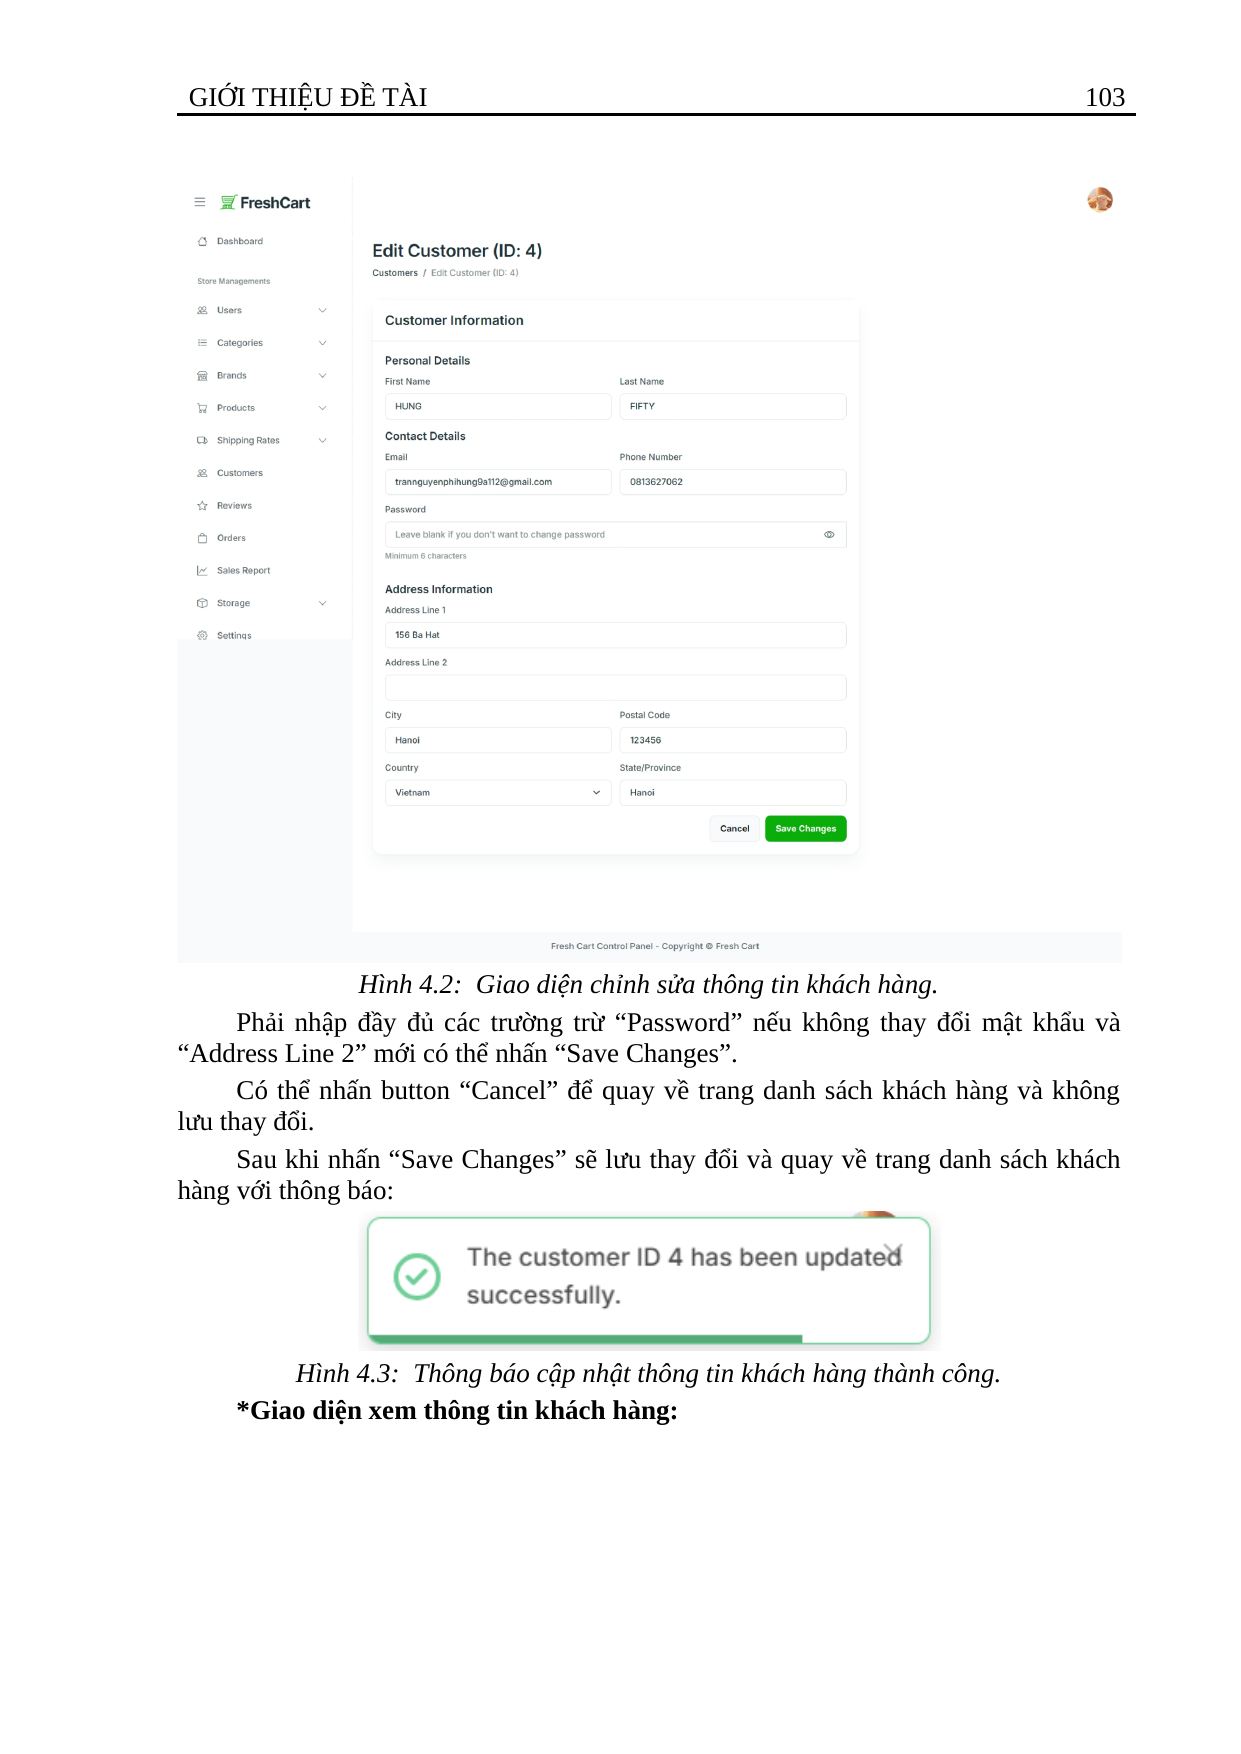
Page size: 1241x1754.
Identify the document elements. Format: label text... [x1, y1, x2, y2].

text Phải nhập đầy đủ các trường trừ “Password” nếu không thay đổi mật khẩu và “Address Line 2” mới có thể nhấn “Save Changes”. [177, 1006, 1122, 1068]
text *Giao diện xem thông tin khách hàng: [177, 1394, 1122, 1425]
text Sau khi nhấn “Save Changes” sẽ lưu thay đổi và quay về trang danh sách khách hàng với thông báo: [177, 1143, 1122, 1205]
text Có thể nhấn button “Cancel” để quay về trang danh sách khách hàng và không lưu thay đổi. [177, 1074, 1122, 1137]
picture [177, 177, 1123, 963]
title Thông báo cập nhật thông tin khách hàng thành công. [177, 1357, 1122, 1388]
picture [358, 1211, 942, 1351]
title Giao diện chỉnh sửa thông tin khách hàng. [177, 968, 1122, 999]
